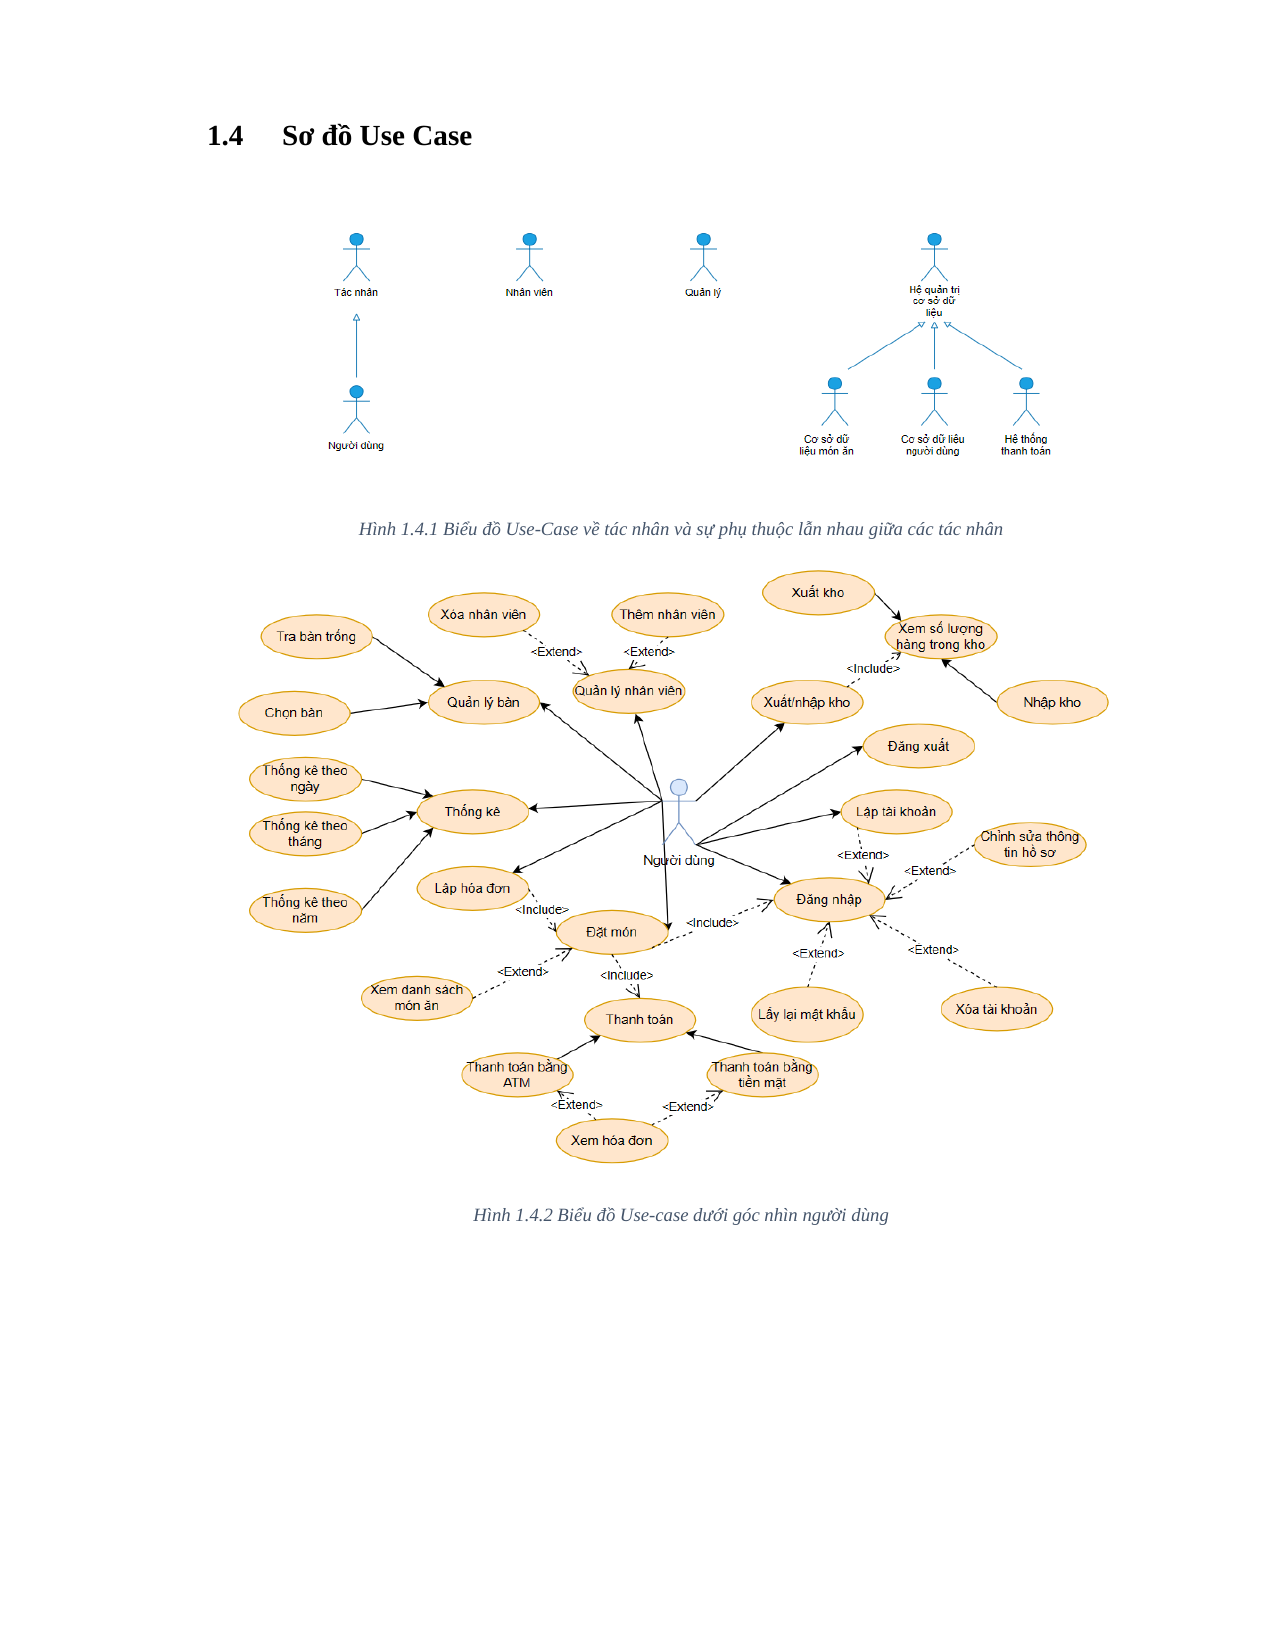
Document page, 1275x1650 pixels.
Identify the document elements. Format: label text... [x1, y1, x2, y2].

text Hình 1.4.1 Biểu đồ Use-Case về tác nhân và sự phụ thuộc lẫn nhau giữa các tác nhân [207, 518, 1157, 539]
picture [206, 560, 1148, 1185]
subtitle Sơ đồ Use Case [207, 118, 1157, 152]
picture [206, 180, 1149, 499]
text Hình 1.4.2 Biểu đồ Use-case dưới góc nhìn người dùng [207, 1204, 1157, 1226]
